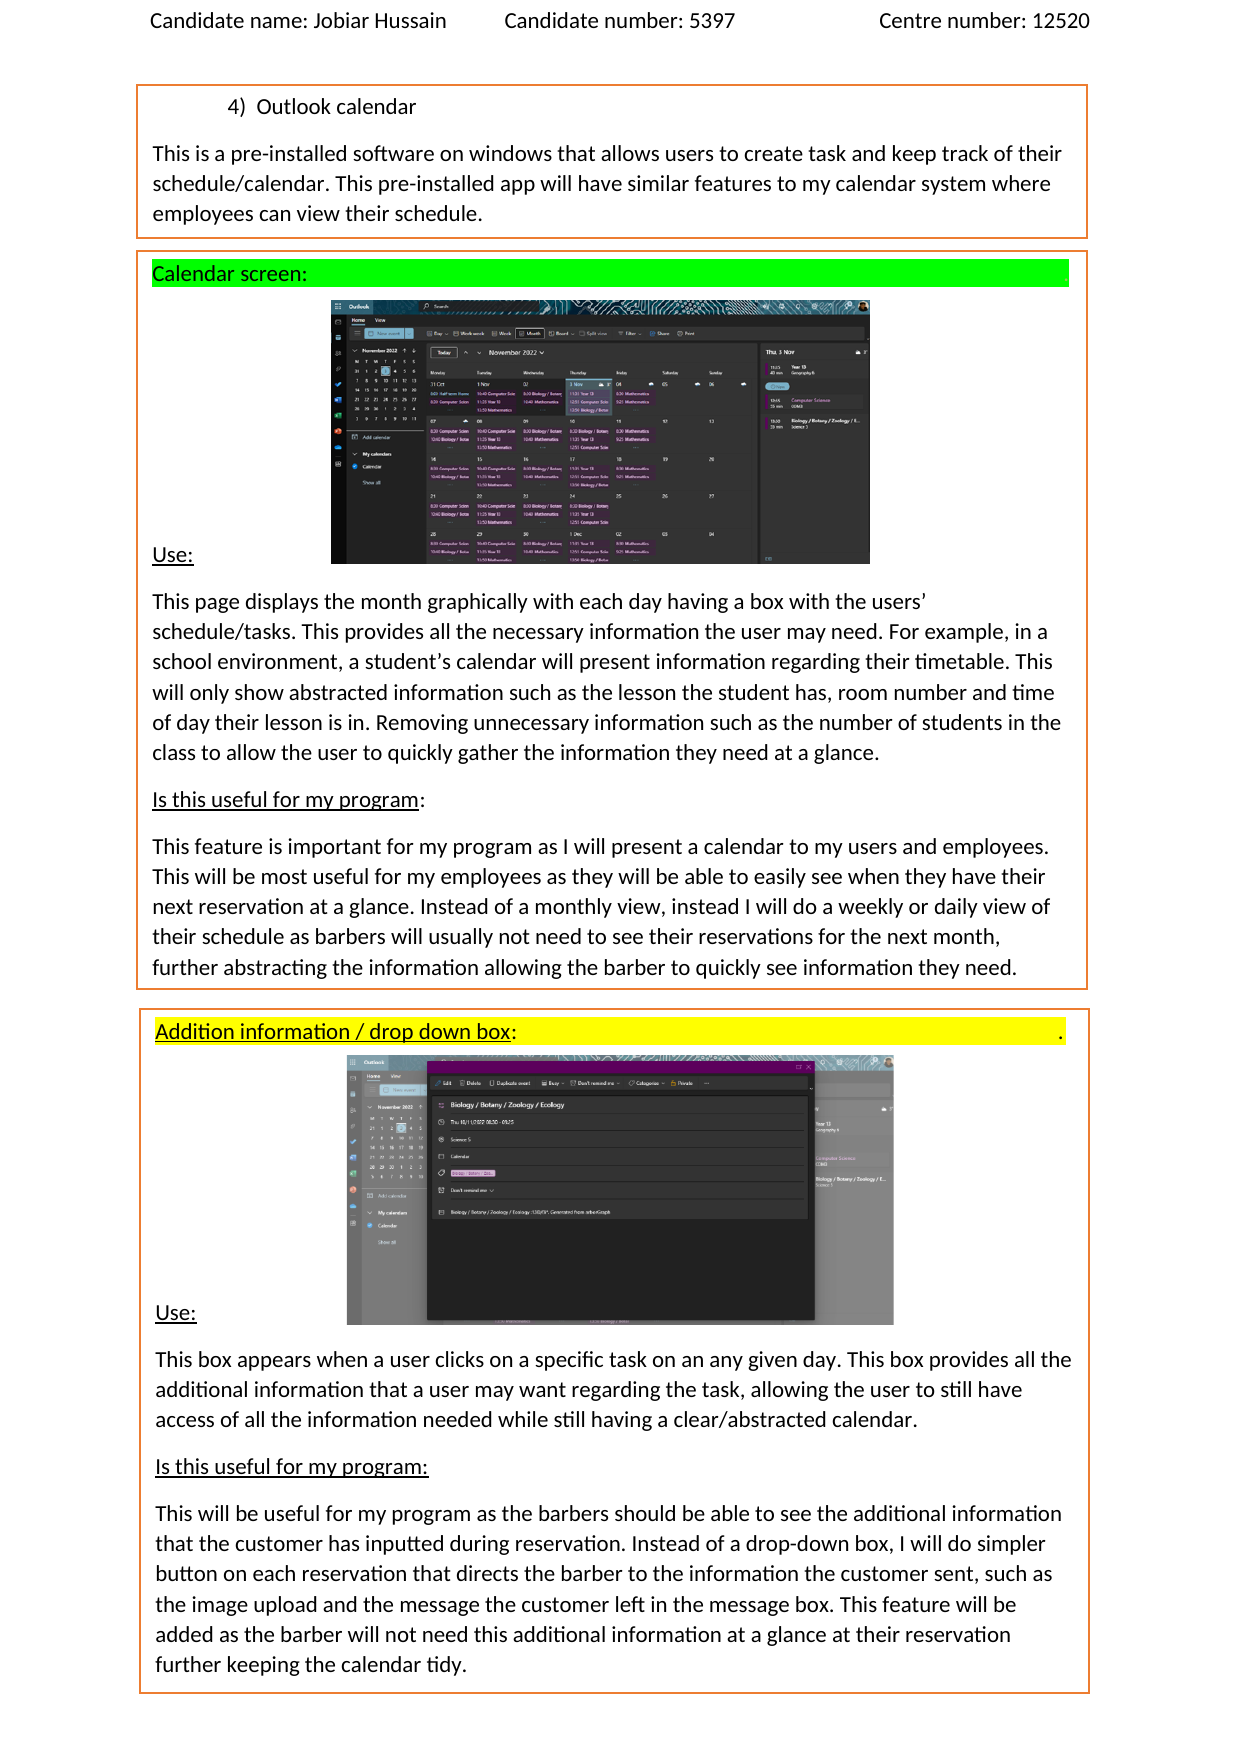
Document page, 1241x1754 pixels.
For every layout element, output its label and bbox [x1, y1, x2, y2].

picture [544, 305, 551, 312]
picture [346, 1055, 894, 1325]
picture [397, 302, 407, 312]
picture [331, 300, 870, 564]
picture [561, 300, 569, 311]
